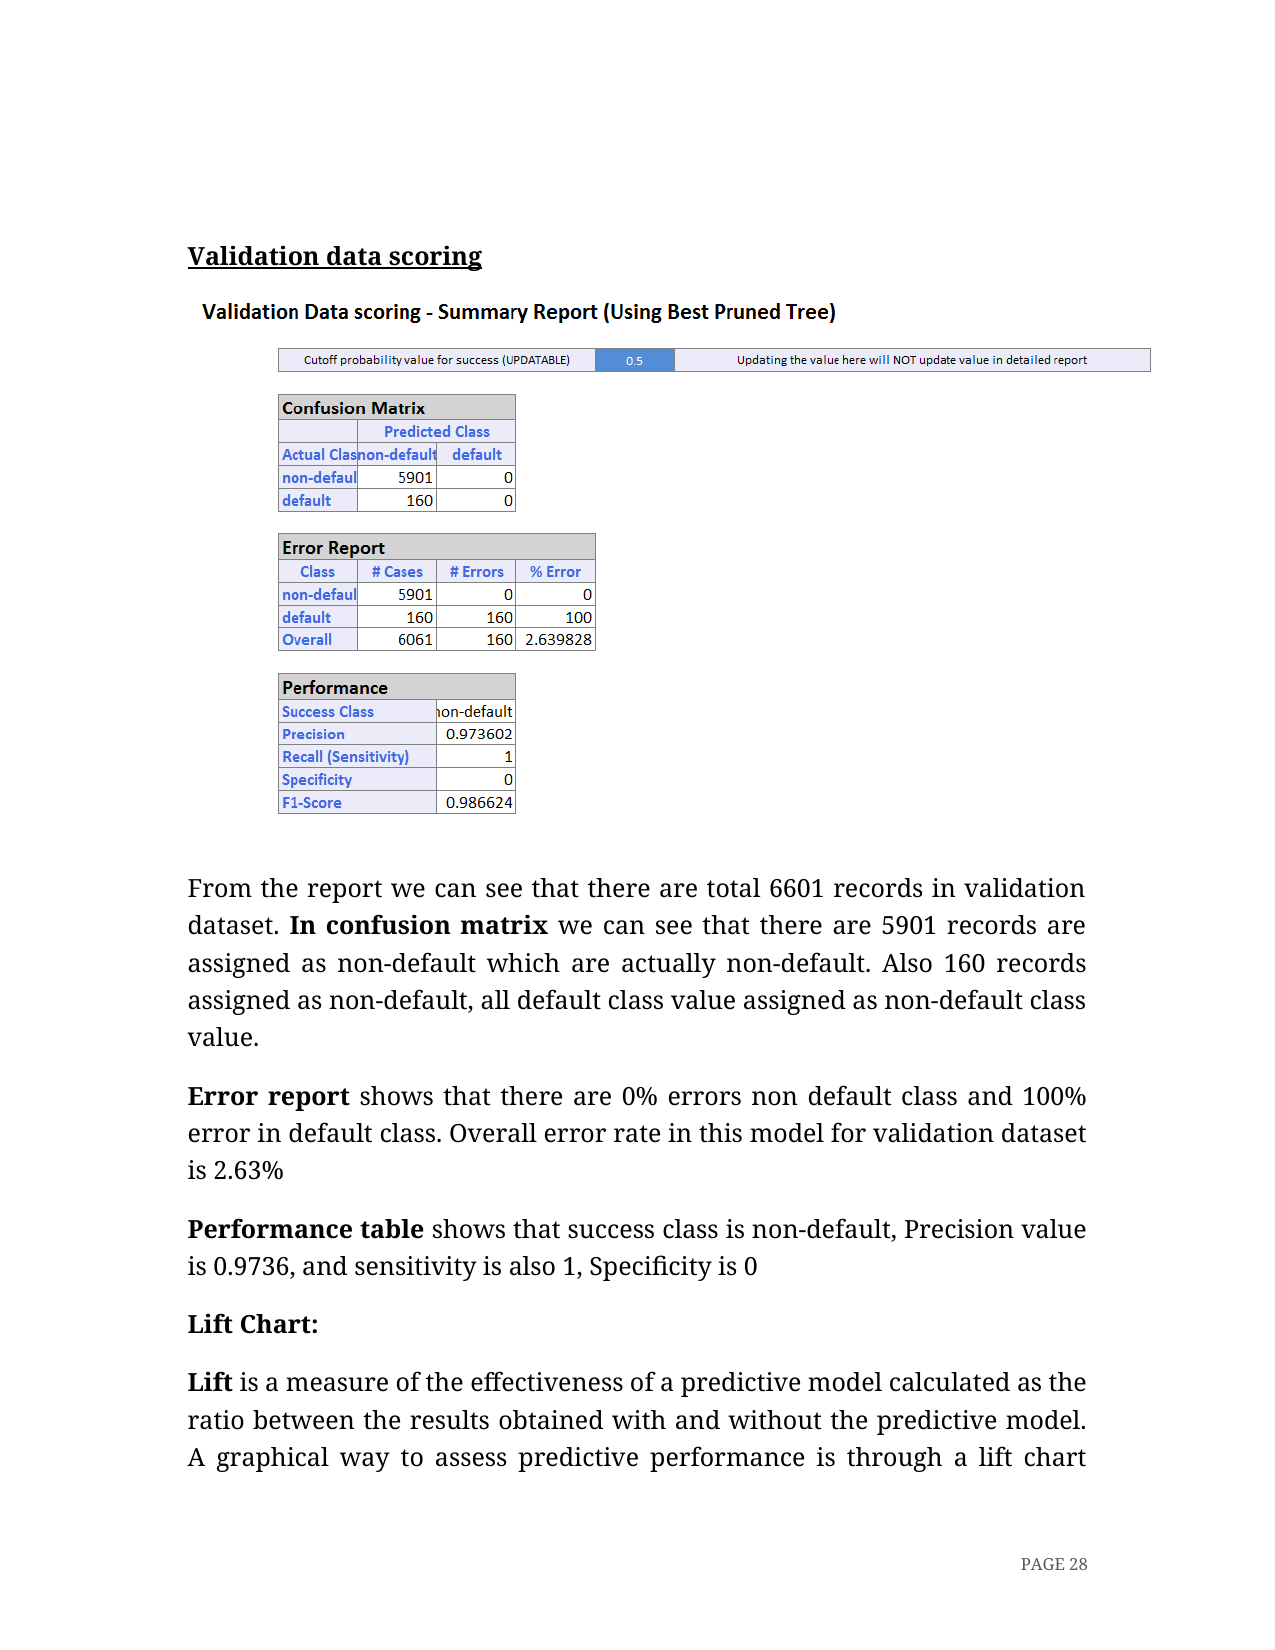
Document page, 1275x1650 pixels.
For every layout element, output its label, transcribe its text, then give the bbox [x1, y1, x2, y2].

text Performance table shows that success class is non-default, Precision value is 0.9736, and sensitivity is also 1, Specificity is 0 [187, 1211, 1087, 1283]
text Error report shows that there are 0% errors non default class and 100% error in default class. Overall error rate in this model for validation dataset is 2.63% [187, 1078, 1087, 1187]
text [187, 1365, 1087, 1474]
text Validation data scoring [187, 238, 1087, 272]
text From the report we can see that there are total 6601 records in validation dataset. In confusion matrix we can see that there are 5901 records are assigned as non-default which are actually non-default. Also 160 records assigned as non-default, all default class value assigned as non-default class value. [187, 870, 1087, 1054]
text Lift Chart: [187, 1307, 1087, 1341]
picture [187, 296, 1163, 847]
